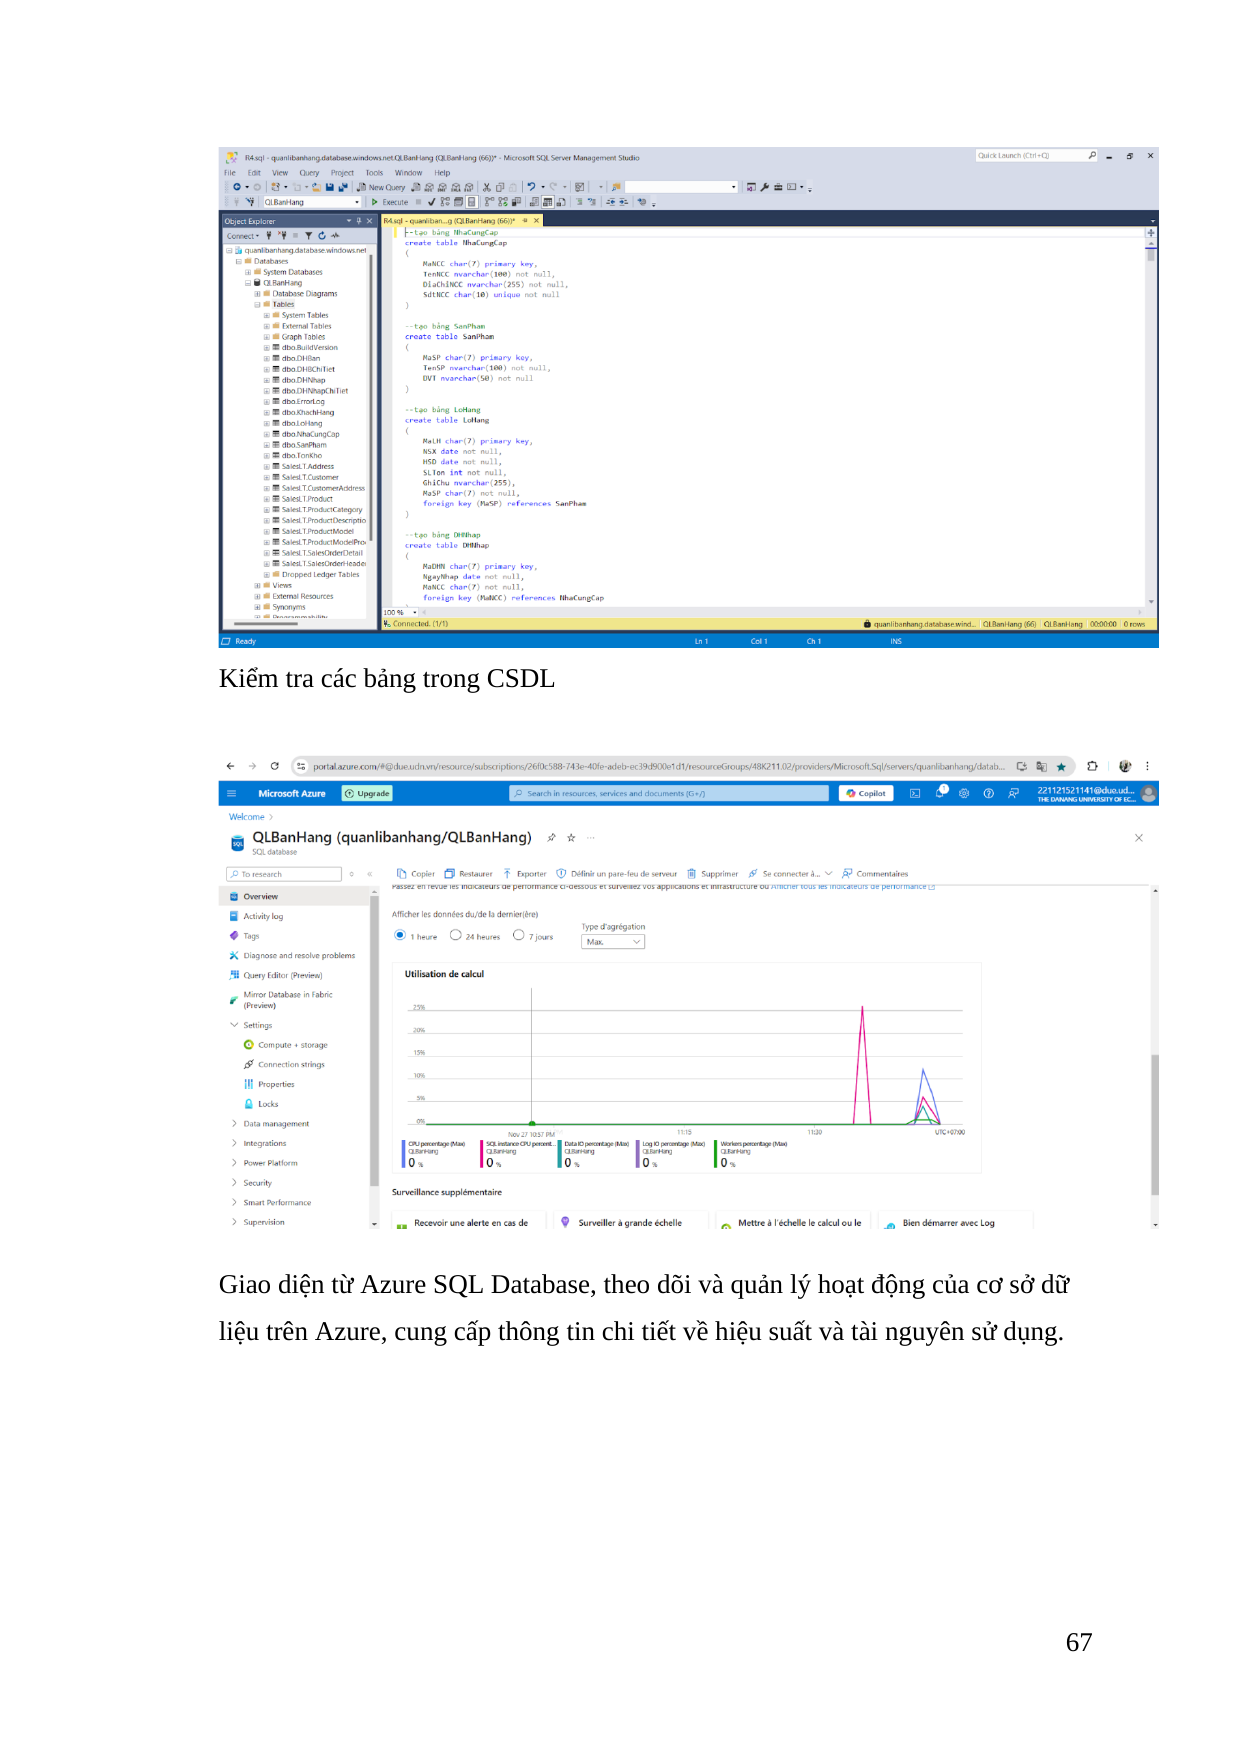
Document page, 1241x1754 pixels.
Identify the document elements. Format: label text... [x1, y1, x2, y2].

text Giao diện từ Azure SQL Database, theo dõi và quản lý hoạt động của cơ sở dữ liệu trên Azure, cung cấp thông tin chi tiết về hiệu suất và tài nguyên sử dụng. [218, 1268, 1092, 1346]
picture [218, 755, 1159, 1229]
text Kiểm tra các bảng trong CSDL [218, 662, 1092, 693]
picture [218, 147, 1159, 648]
